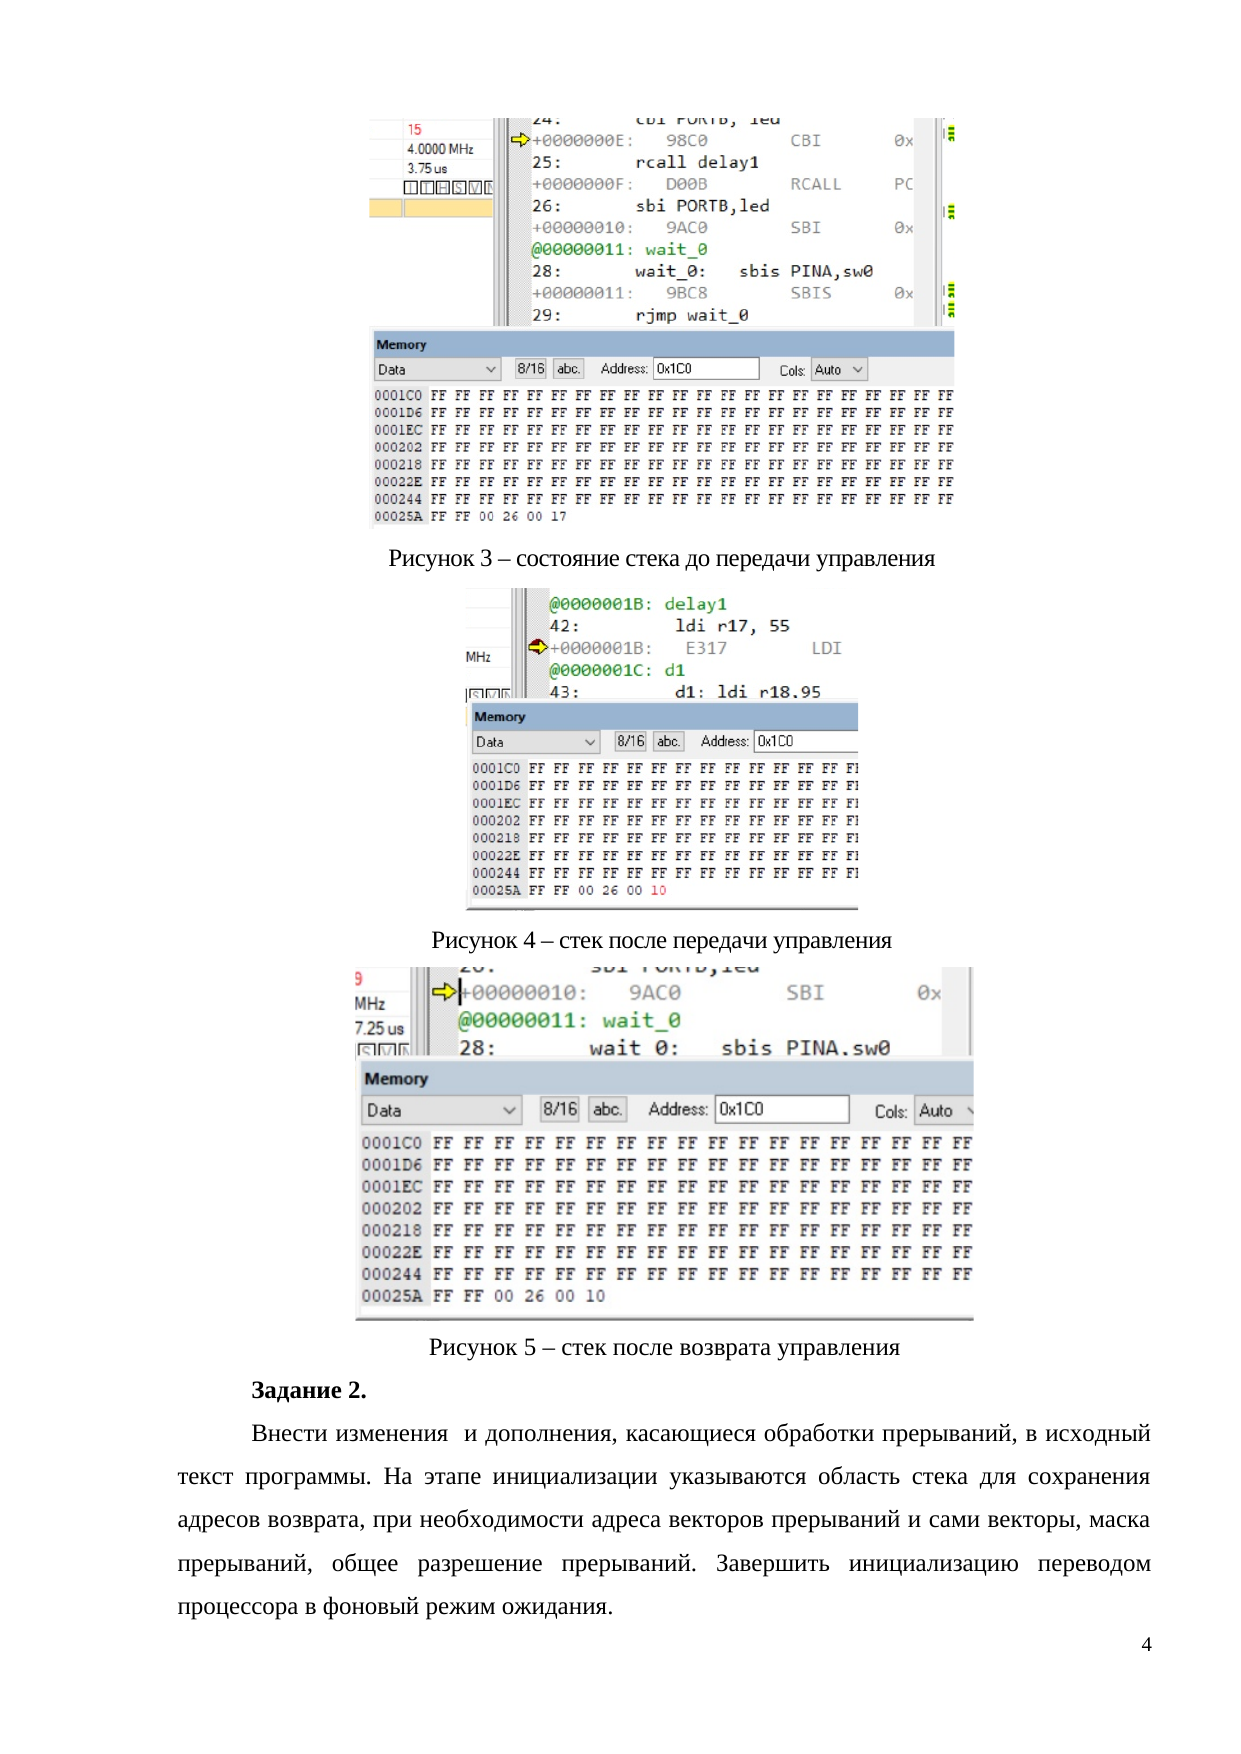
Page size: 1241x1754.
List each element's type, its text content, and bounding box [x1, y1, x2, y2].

picture [355, 967, 974, 1321]
text Рисунок 3 – состояние стека до передачи управления [177, 543, 1147, 571]
picture [369, 118, 955, 529]
picture [465, 588, 859, 911]
text Задание 2. [177, 1375, 1152, 1404]
text Рисунок 4 – стек после передачи управления [177, 925, 1147, 953]
text Рисунок 5 – стек после возврата управления [177, 1332, 1152, 1361]
text Внести изменения и дополнения, касающиеся обработки прерываний, в исходный текст программы. На этапе инициализации указываются область стека для сохранения адресов возврата, при необходимости адреса векторов прерываний и сами векторы, маска прерываний, общее разрешение прерываний. Завершить инициализацию переводом процессора в фоновый режим ожидания. [177, 1418, 1152, 1619]
